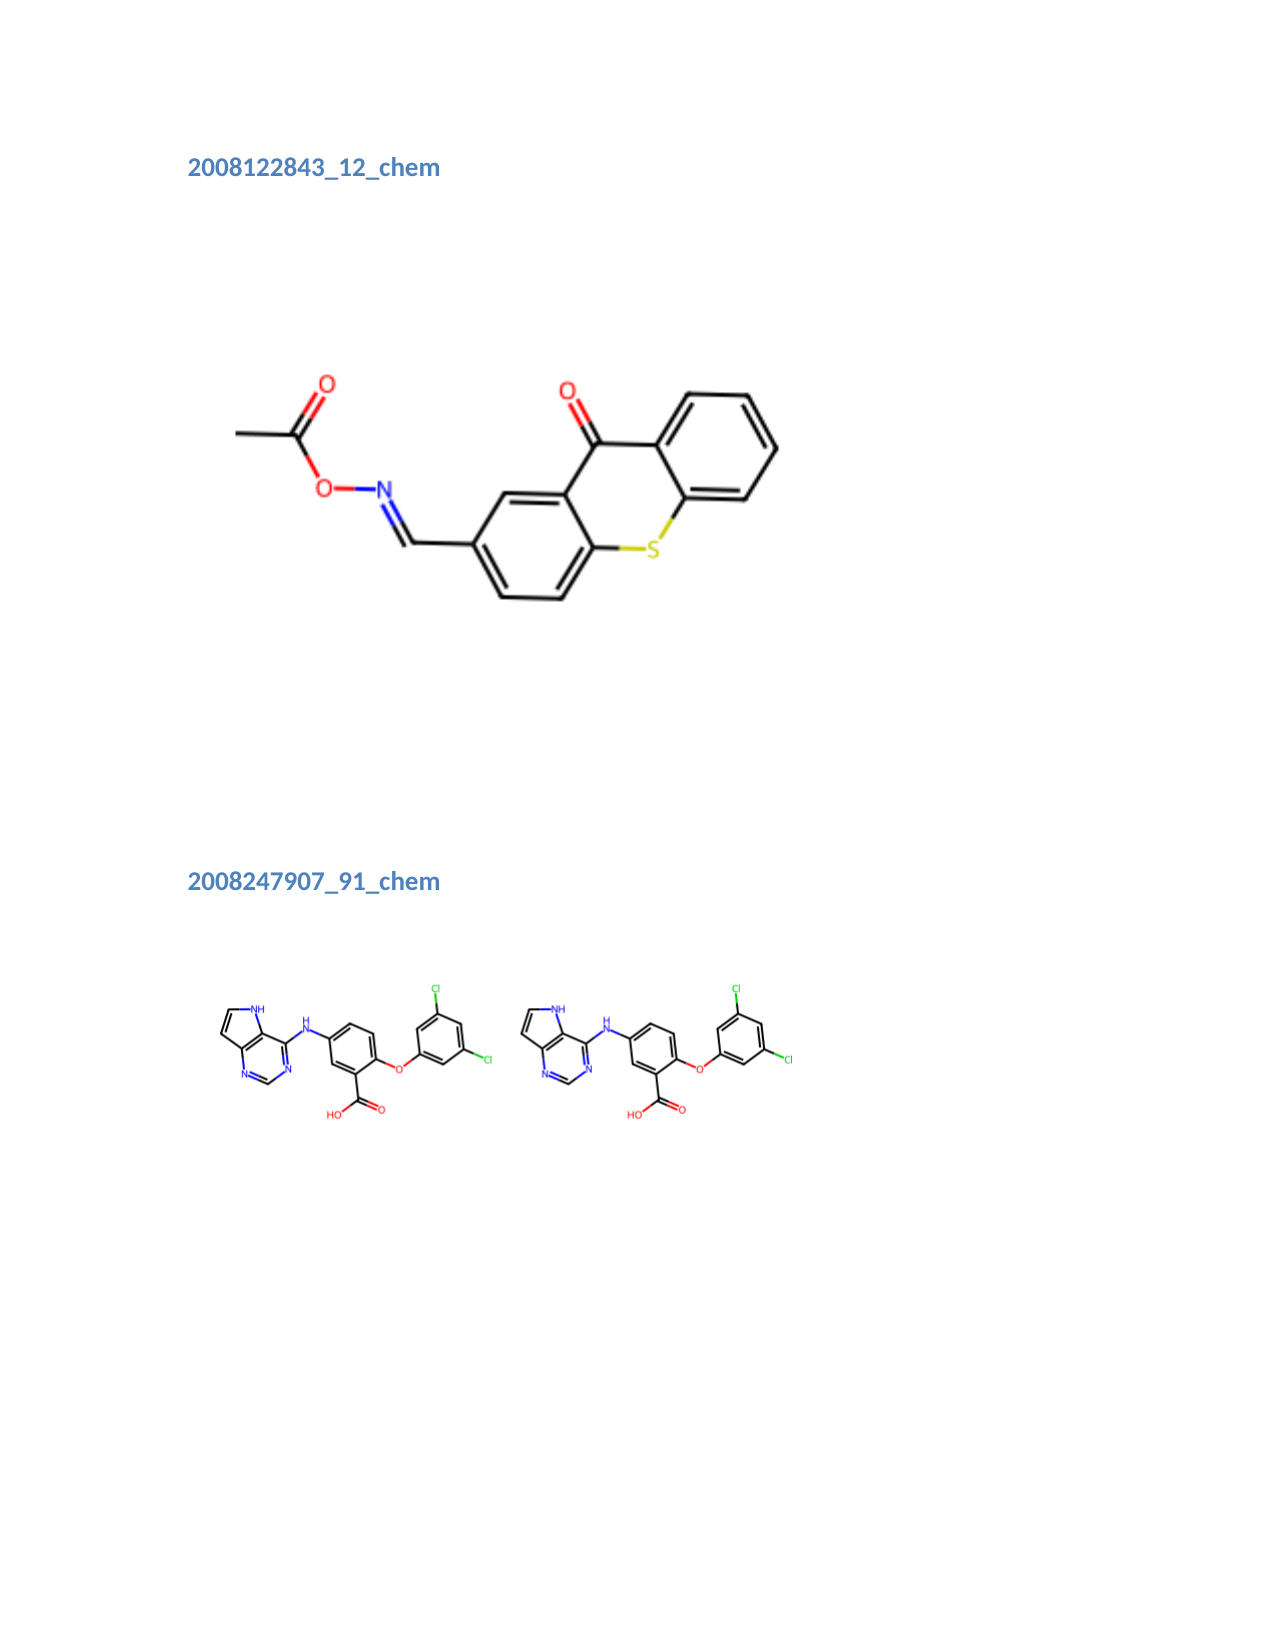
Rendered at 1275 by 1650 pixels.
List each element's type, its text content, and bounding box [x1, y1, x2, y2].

picture [206, 187, 807, 788]
subtitle 2008122843_12_chem [187, 150, 1087, 183]
subtitle 2008247907_91_chem [187, 864, 1087, 897]
picture [206, 901, 807, 1202]
